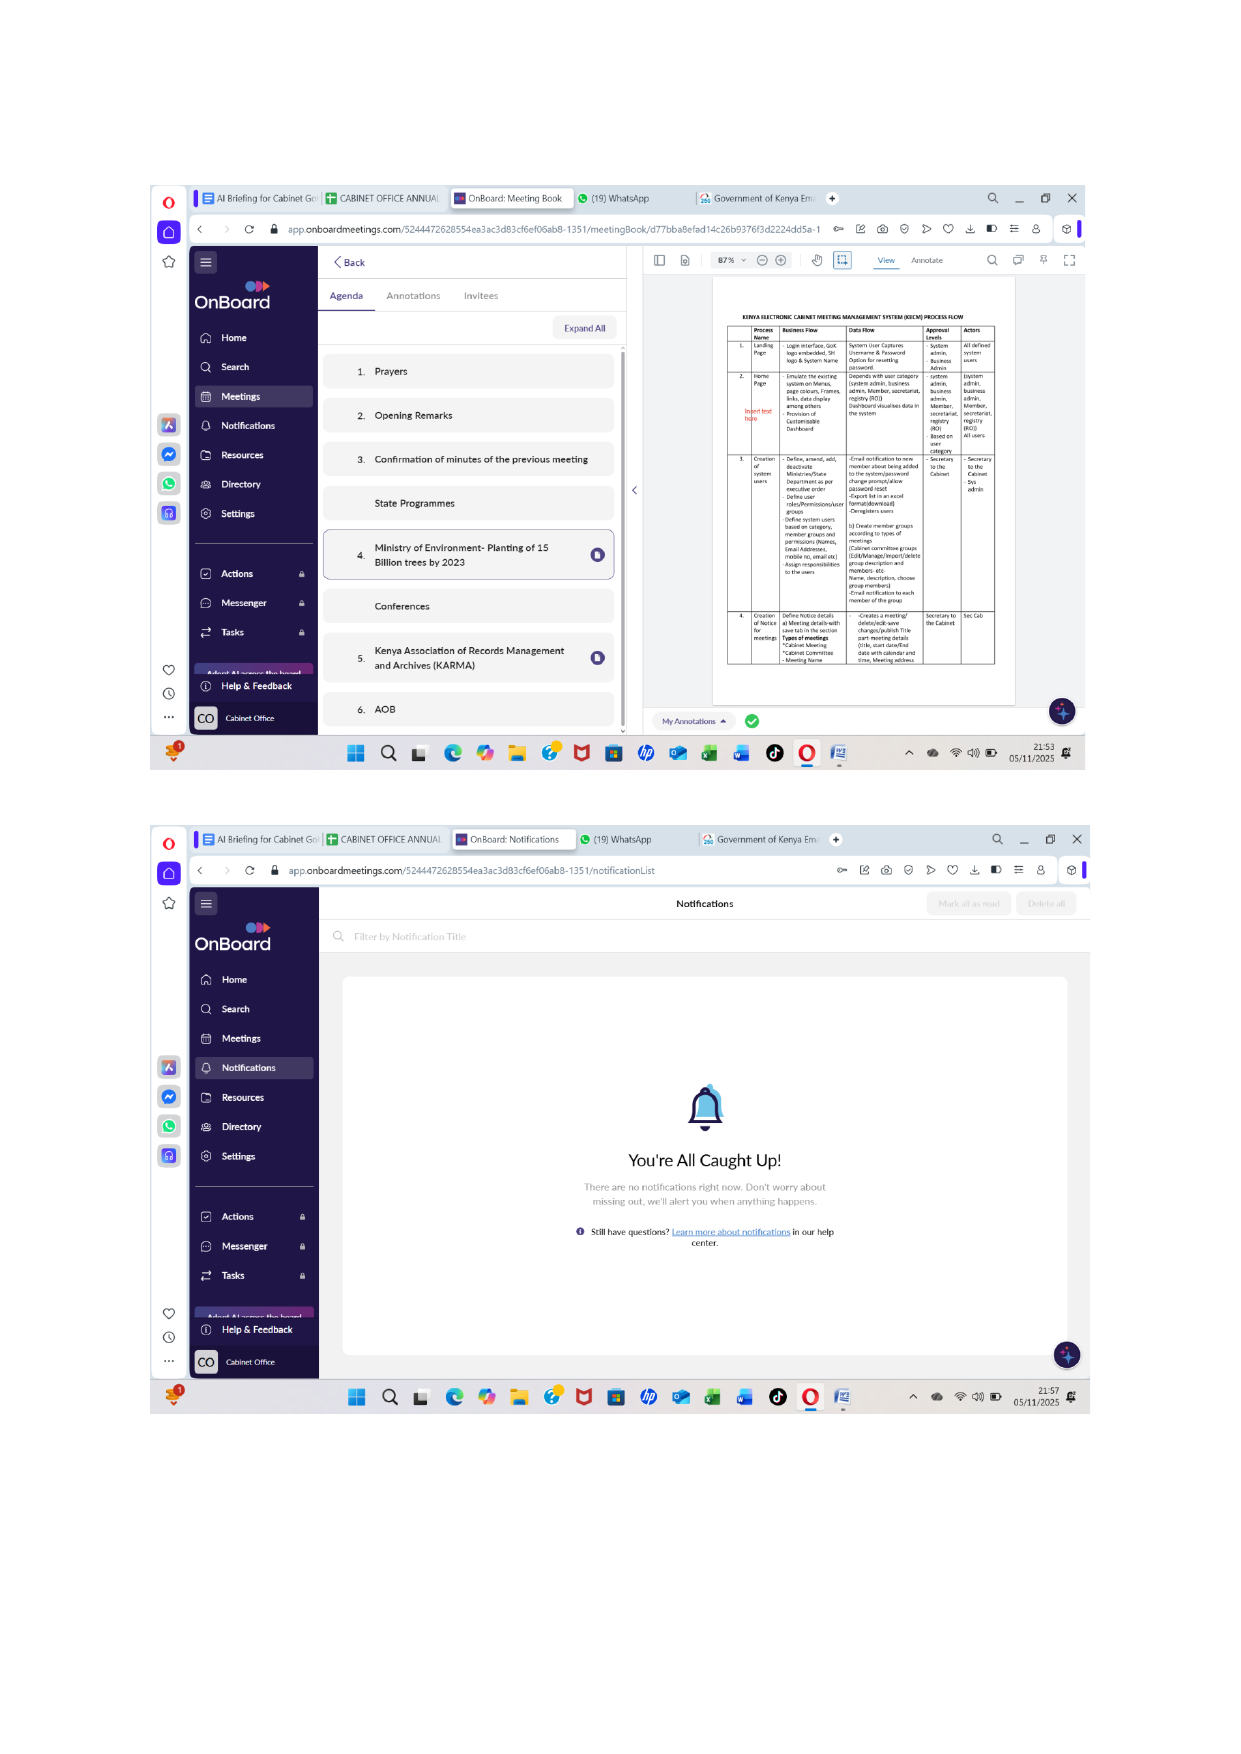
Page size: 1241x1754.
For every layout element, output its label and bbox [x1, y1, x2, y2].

picture [150, 185, 1085, 770]
picture [150, 825, 1091, 1414]
